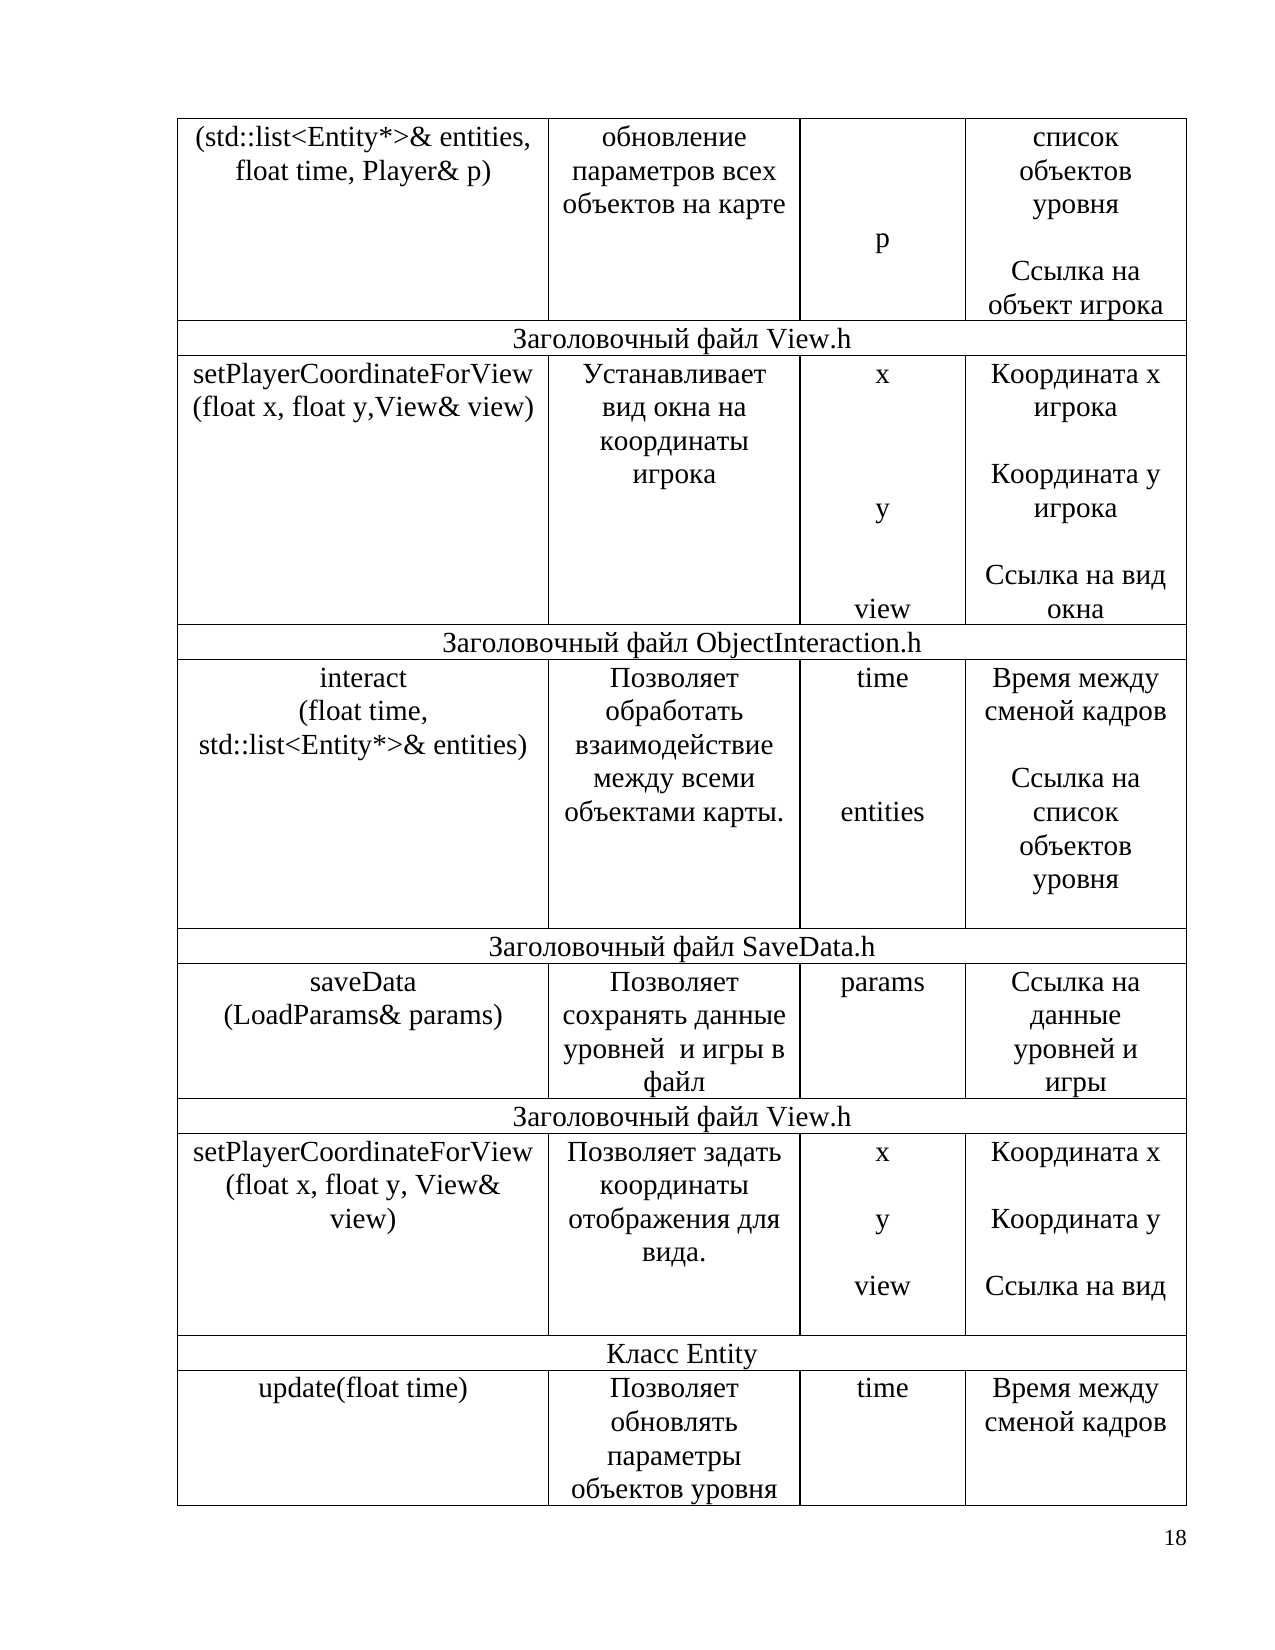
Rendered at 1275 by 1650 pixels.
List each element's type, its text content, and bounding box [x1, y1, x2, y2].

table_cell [549, 119, 799, 320]
table_cell Устанавливает вид окна на координаты игрока [549, 356, 799, 624]
table_cell time entities [801, 660, 965, 928]
table_cell update(float time) [178, 1371, 548, 1505]
table_cell params [801, 964, 965, 1098]
table_cell saveData (LoadParams& params) [178, 964, 548, 1098]
table_cell Время между сменой кадров Ссылка на список объектов уровня [966, 660, 1186, 928]
table_cell time [801, 1371, 965, 1505]
table_cell Класс Entity [178, 1336, 1186, 1369]
table_cell interact (float time, std::list<Entity*>& entities) [178, 660, 548, 928]
table_cell setPlayerCoordinateForView (float x, float y,View& view) [178, 356, 548, 624]
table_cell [966, 119, 1186, 320]
table_cell x y view [801, 1134, 965, 1335]
table_cell Заголовочный файл ObjectInteraction.h [178, 625, 1186, 659]
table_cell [178, 119, 548, 320]
table_cell Позволяет сохранять данные уровней и игры в файл [549, 964, 799, 1098]
table_cell Заголовочный файл View.h [178, 321, 1186, 355]
table_cell Заголовочный файл View.h [178, 1099, 1186, 1133]
table_cell Позволяет обработать взаимодействие между всеми объектами карты. [549, 660, 799, 928]
table_cell Позволяет обновлять параметры объектов уровня [549, 1371, 799, 1505]
table_cell Время между сменой кадров [966, 1371, 1186, 1505]
table_cell Заголовочный файл SaveData.h [178, 929, 1186, 963]
table_cell entities p [801, 119, 965, 320]
table_cell setPlayerCoordinateForView (float x, float y, View& view) [178, 1134, 548, 1335]
table_cell Координата x игрока Координата y игрока Ссылка на вид окна [966, 356, 1186, 624]
table_cell Координата x Координата y Ссылка на вид [966, 1134, 1186, 1335]
table_cell Позволяет задать координаты отображения для вида. [549, 1134, 799, 1335]
table_cell Ссылка на данные уровней и игры [966, 964, 1186, 1098]
table_cell x y view [801, 356, 965, 624]
